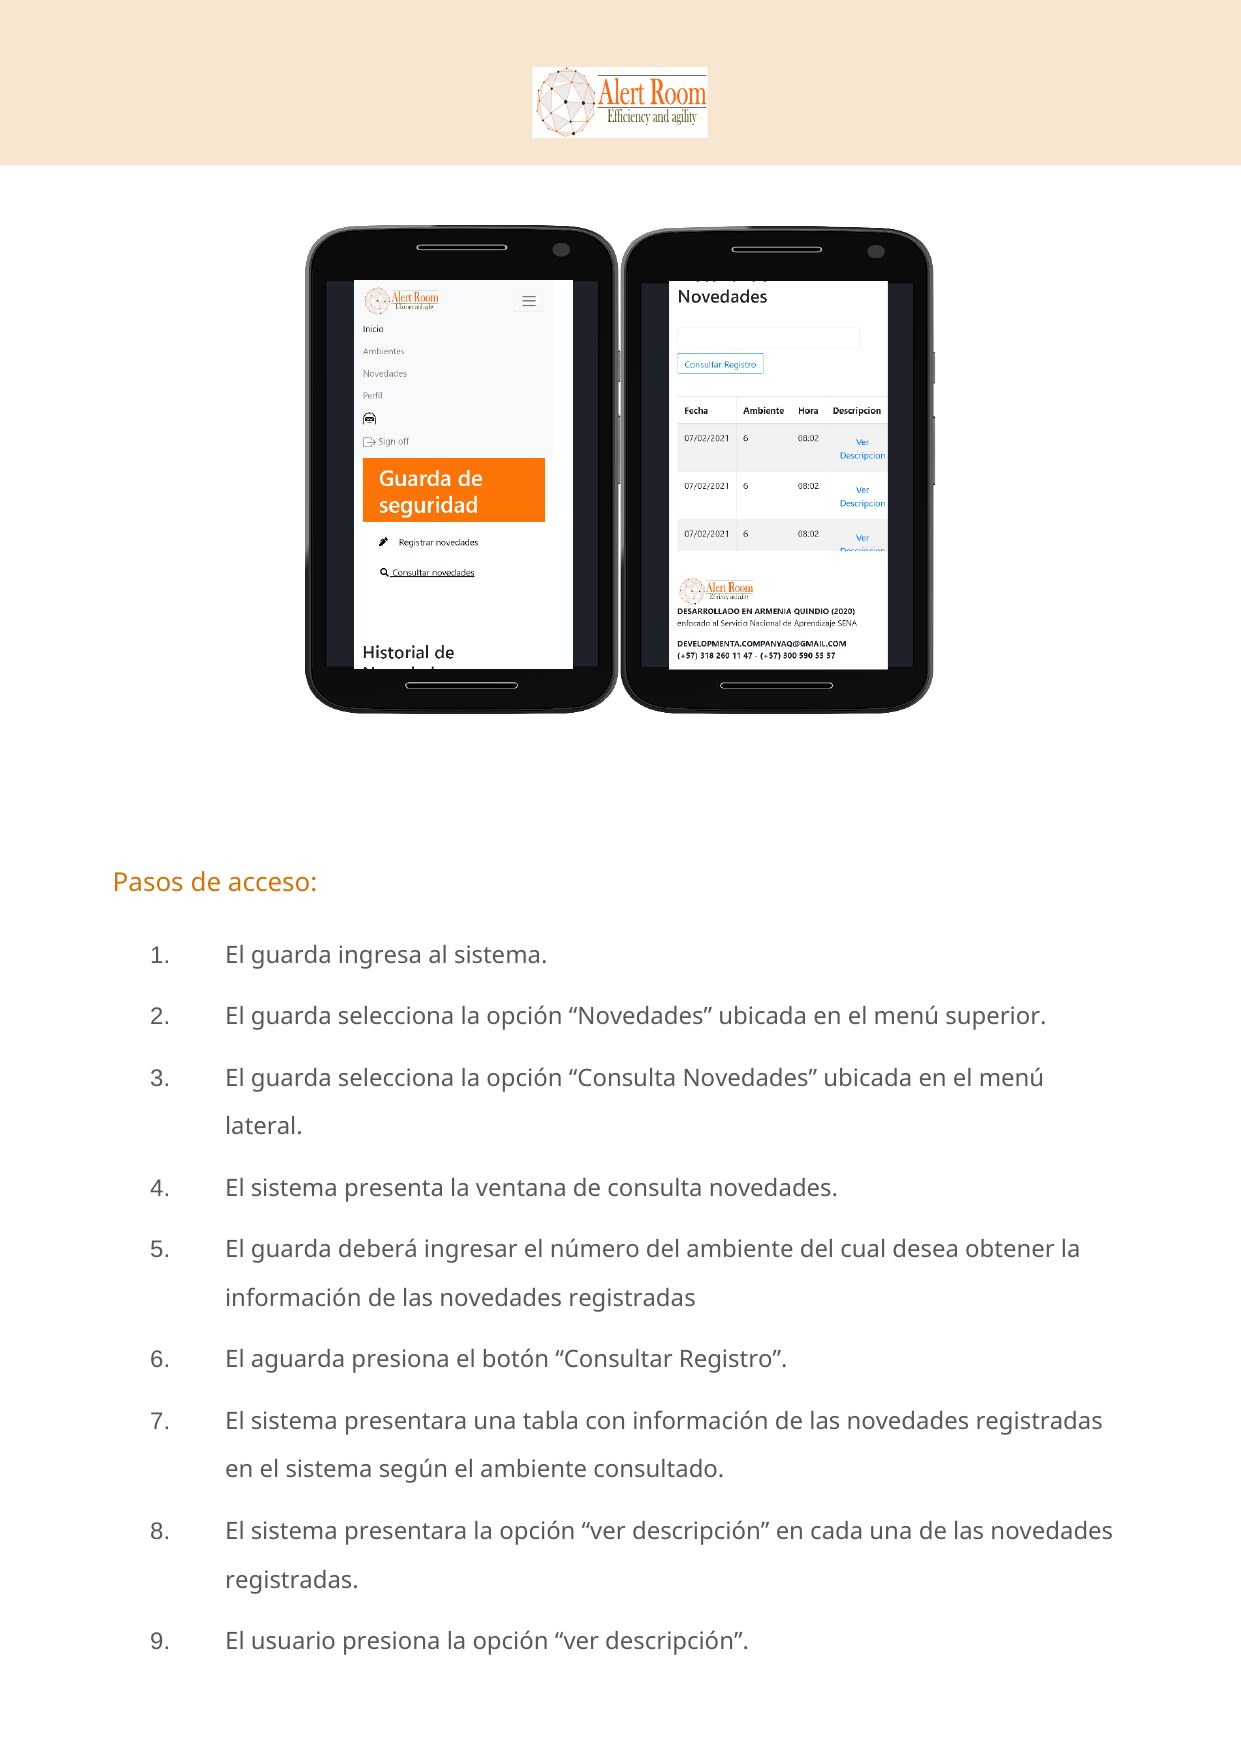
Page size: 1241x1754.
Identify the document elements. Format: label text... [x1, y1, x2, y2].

list Pasos de acceso: [112, 863, 1128, 899]
list El sistema presenta la ventana de consulta novedades. [150, 1171, 1128, 1203]
list El sistema presentara la opción “ver descripción” en cada una de las novedades registradas. [150, 1514, 1128, 1595]
list El aguarda presiona el botón “Consultar Registro”. [150, 1342, 1128, 1375]
list El sistema presentara una tabla con información de las novedades registradas en el sistema según el ambiente consultado. [150, 1403, 1128, 1485]
list El guarda ingresa al sistema. [150, 938, 1128, 970]
picture [532, 67, 708, 138]
list El usuario presiona la opción “ver descripción”. [150, 1624, 1128, 1656]
list El guarda deberá ingresar el número del ambiente del cual desea obtener la información de las novedades registradas [150, 1232, 1128, 1313]
list El guarda selecciona la opción “Novedades” ubicada en el menú superior. [150, 999, 1128, 1032]
picture [305, 225, 936, 714]
list El guarda selecciona la opción “Consulta Novedades” ubicada en el menú lateral. [150, 1060, 1128, 1142]
